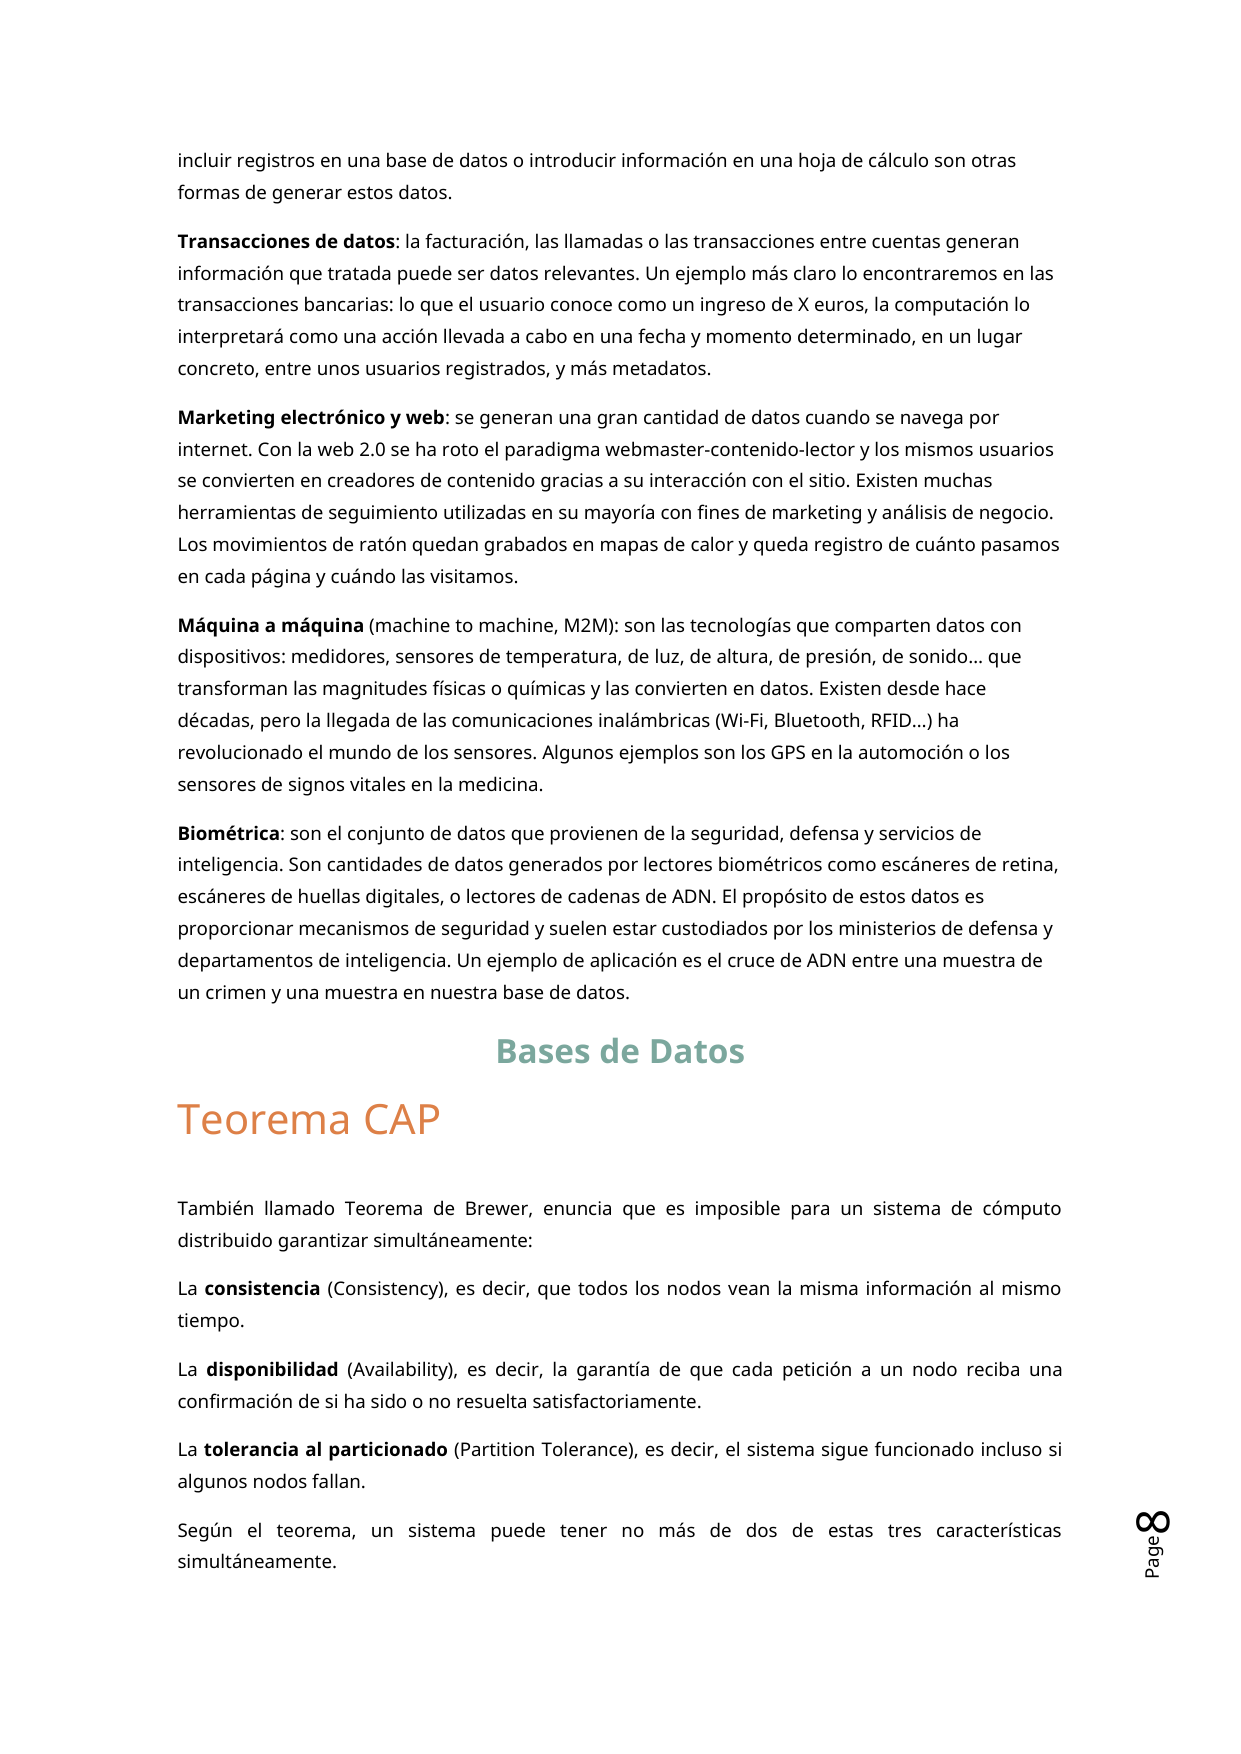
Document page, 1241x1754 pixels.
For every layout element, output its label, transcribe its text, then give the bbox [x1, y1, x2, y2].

subtitle Bases de Datos [177, 1028, 1063, 1073]
text Según el teorema, un sistema puede tener no más de dos de estas tres características simultáneamente. [177, 1517, 1063, 1574]
text La consistencia (Consistency), es decir, que todos los nodos vean la misma información al mismo tiempo. [177, 1276, 1063, 1333]
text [177, 148, 1063, 205]
text La tolerancia al particionado (Partition Tolerance), es decir, el sistema sigue funcionado incluso si algunos nodos fallan. [177, 1436, 1063, 1494]
text Biométrica: son el conjunto de datos que provienen de la seguridad, defensa y servicios de inteligencia. Son cantidades de datos generados por lectores biométricos como escáneres de retina, escáneres de huellas digitales, o lectores de cadenas de ADN. El propósito de estos datos es proporcionar mecanismos de seguridad y suelen estar custodiados por los ministerios de defensa y departamentos de inteligencia. Un ejemplo de aplicación es el cruce de ADN entre una muestra de un crimen y una muestra en nuestra base de datos. [177, 820, 1063, 1005]
text Máquina a máquina (machine to machine, M2M): son las tecnologías que comparten datos con dispositivos: medidores, sensores de temperatura, de luz, de altura, de presión, de sonido… que transforman las magnitudes físicas o químicas y las convierten en datos. Existen desde hace décadas, pero la llegada de las comunicaciones inalámbricas (Wi-Fi, Bluetooth, RFID…) ha revolucionado el mundo de los sensores. Algunos ejemplos son los GPS en la automoción o los sensores de signos vitales en la medicina. [177, 612, 1063, 797]
subtitle Teorema CAP [177, 1090, 1063, 1147]
text La disponibilidad (Availability), es decir, la garantía de que cada petición a un nodo reciba una confirmación de si ha sido o no resuelta satisfactoriamente. [177, 1356, 1063, 1413]
text Marketing electrónico y web: se generan una gran cantidad de datos cuando se navega por internet. Con la web 2.0 se ha roto el paradigma webmaster-contenido-lector y los mismos usuarios se convierten en creadores de contenido gracias a su interacción con el sitio. Existen muchas herramientas de seguimiento utilizadas en su mayoría con fines de marketing y análisis de negocio. Los movimientos de ratón quedan grabados en mapas de calor y queda registro de cuánto pasamos en cada página y cuándo las visitamos. [177, 404, 1063, 589]
text Transacciones de datos: la facturación, las llamadas o las transacciones entre cuentas generan información que tratada puede ser datos relevantes. Un ejemplo más claro lo encontraremos en las transacciones bancarias: lo que el usuario conoce como un ingreso de X euros, la computación lo interpretará como una acción llevada a cabo en una fecha y momento determinado, en un lugar concreto, entre unos usuarios registrados, y más metadatos. [177, 228, 1063, 381]
text También llamado Teorema de Brewer, enuncia que es imposible para un sistema de cómputo distribuido garantizar simultáneamente: [177, 1195, 1063, 1253]
